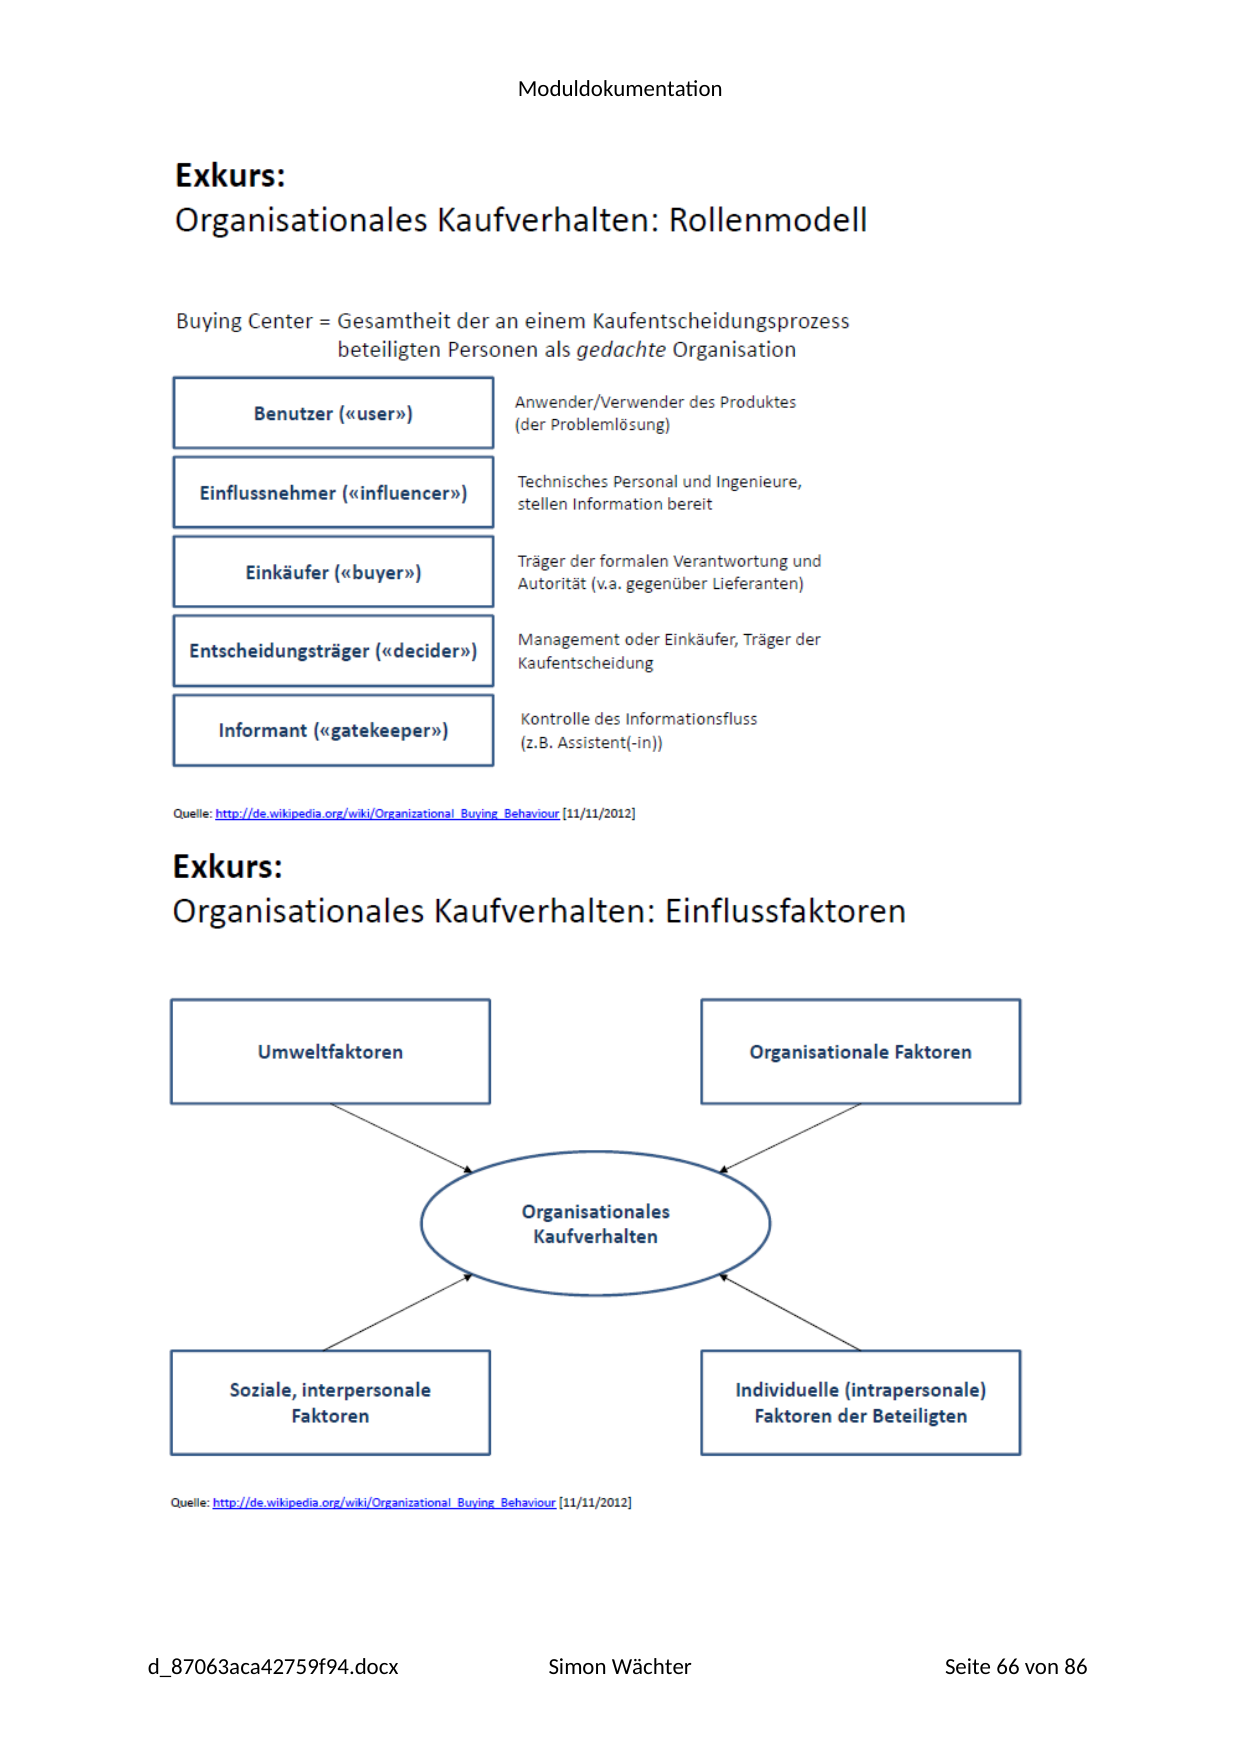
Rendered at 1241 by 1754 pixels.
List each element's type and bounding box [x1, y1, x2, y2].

picture [147, 847, 1093, 1518]
picture [147, 147, 1093, 829]
